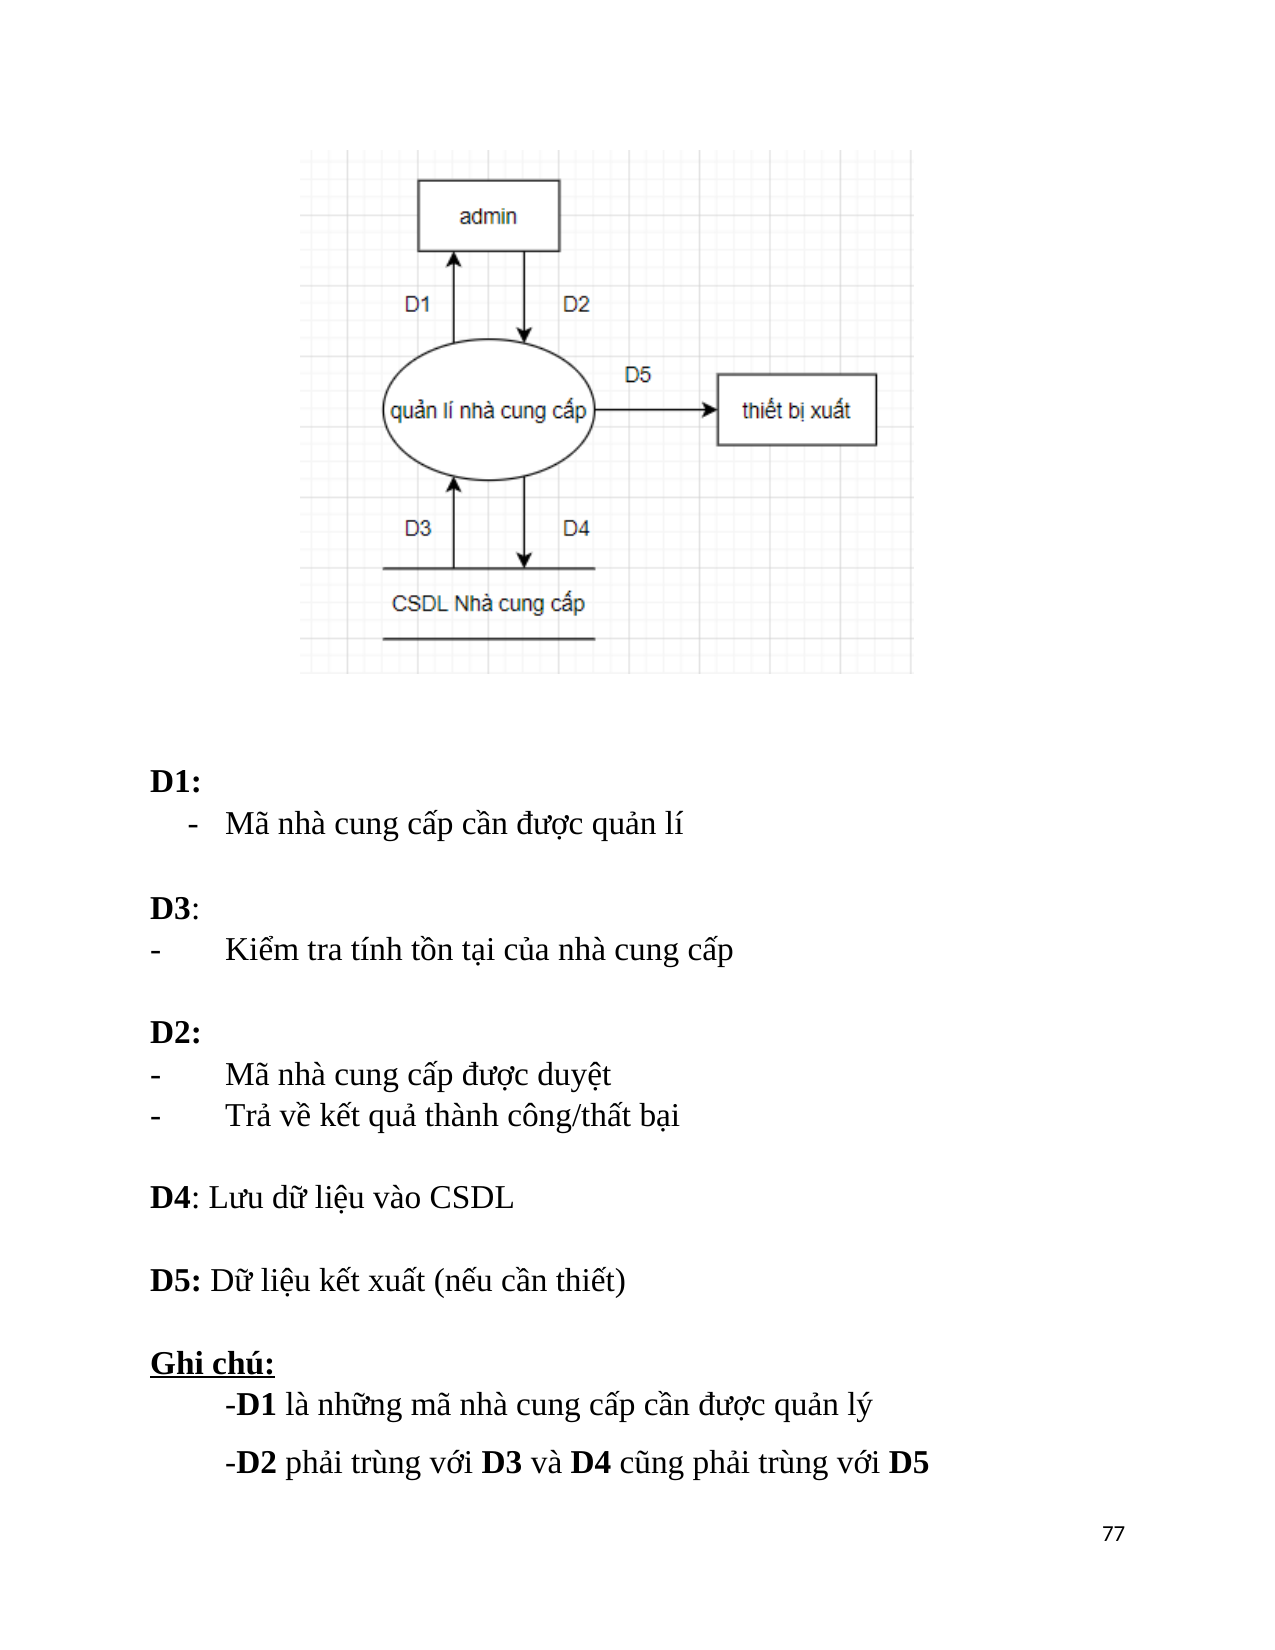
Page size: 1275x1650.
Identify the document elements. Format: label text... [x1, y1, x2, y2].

text - Kiểm tra tính tồn tại của nhà cung cấp [150, 930, 1125, 968]
text D2: [150, 1012, 1125, 1051]
text D1: [150, 762, 1125, 800]
text D4: Lưu dữ liệu vào CSDL [150, 1178, 1125, 1216]
text Ghi chú: [150, 1343, 1125, 1382]
text -D2 phải trùng với D3 và D4 cũng phải trùng với D5 [150, 1442, 1125, 1480]
text - Mã nhà cung cấp được duyệt [150, 1054, 1125, 1092]
list Mã nhà cung cấp cần được quản lí [187, 803, 1125, 841]
text - Trả về kết quả thành công/thất bại [150, 1095, 1125, 1133]
text D5: Dữ liệu kết xuất (nếu cần thiết) [150, 1261, 1125, 1299]
text D3: [150, 888, 1125, 927]
picture [300, 150, 914, 674]
text -D1 là những mã nhà cung cấp cần được quản lý [150, 1384, 1125, 1423]
